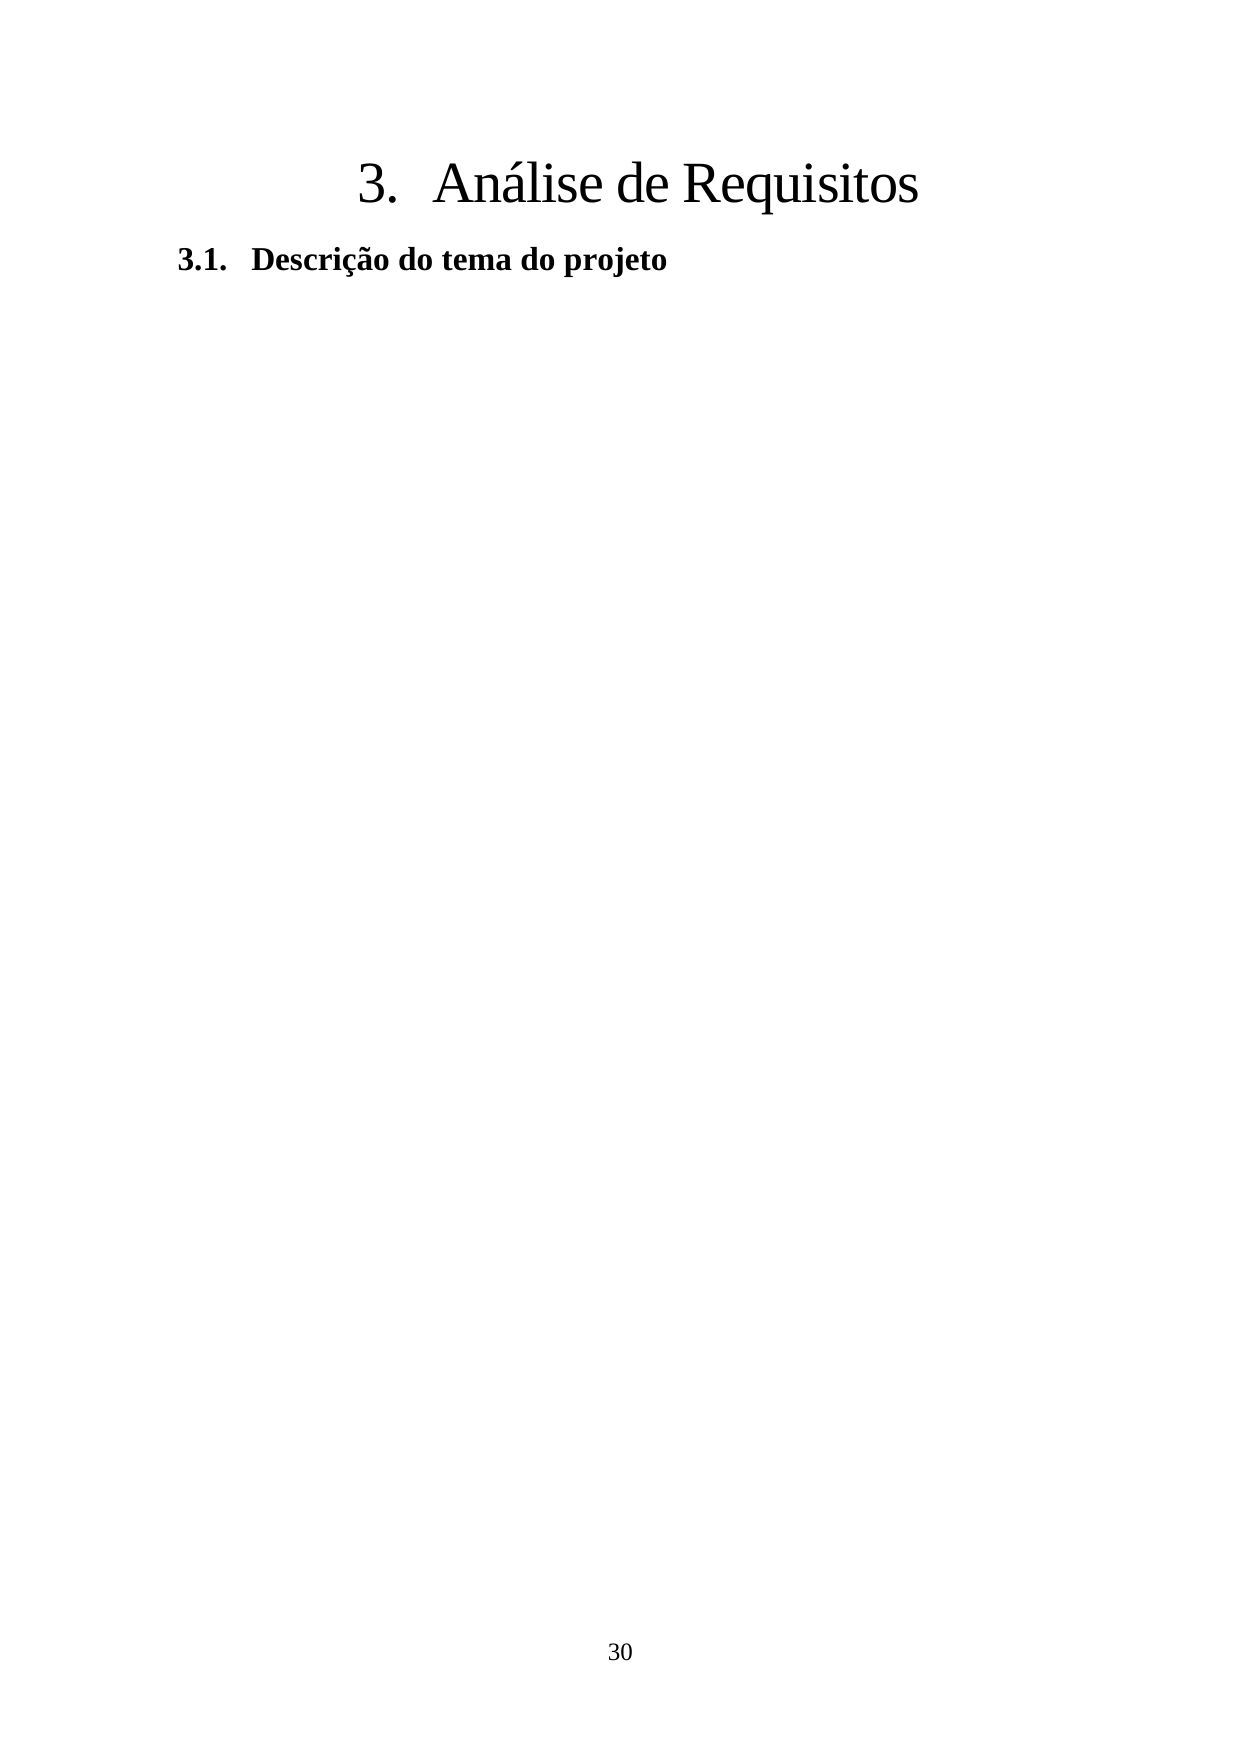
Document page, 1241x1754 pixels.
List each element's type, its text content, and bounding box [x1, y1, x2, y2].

title Análise de Requisitos [215, 148, 1063, 215]
subtitle Descrição do tema do projeto [177, 240, 1063, 278]
